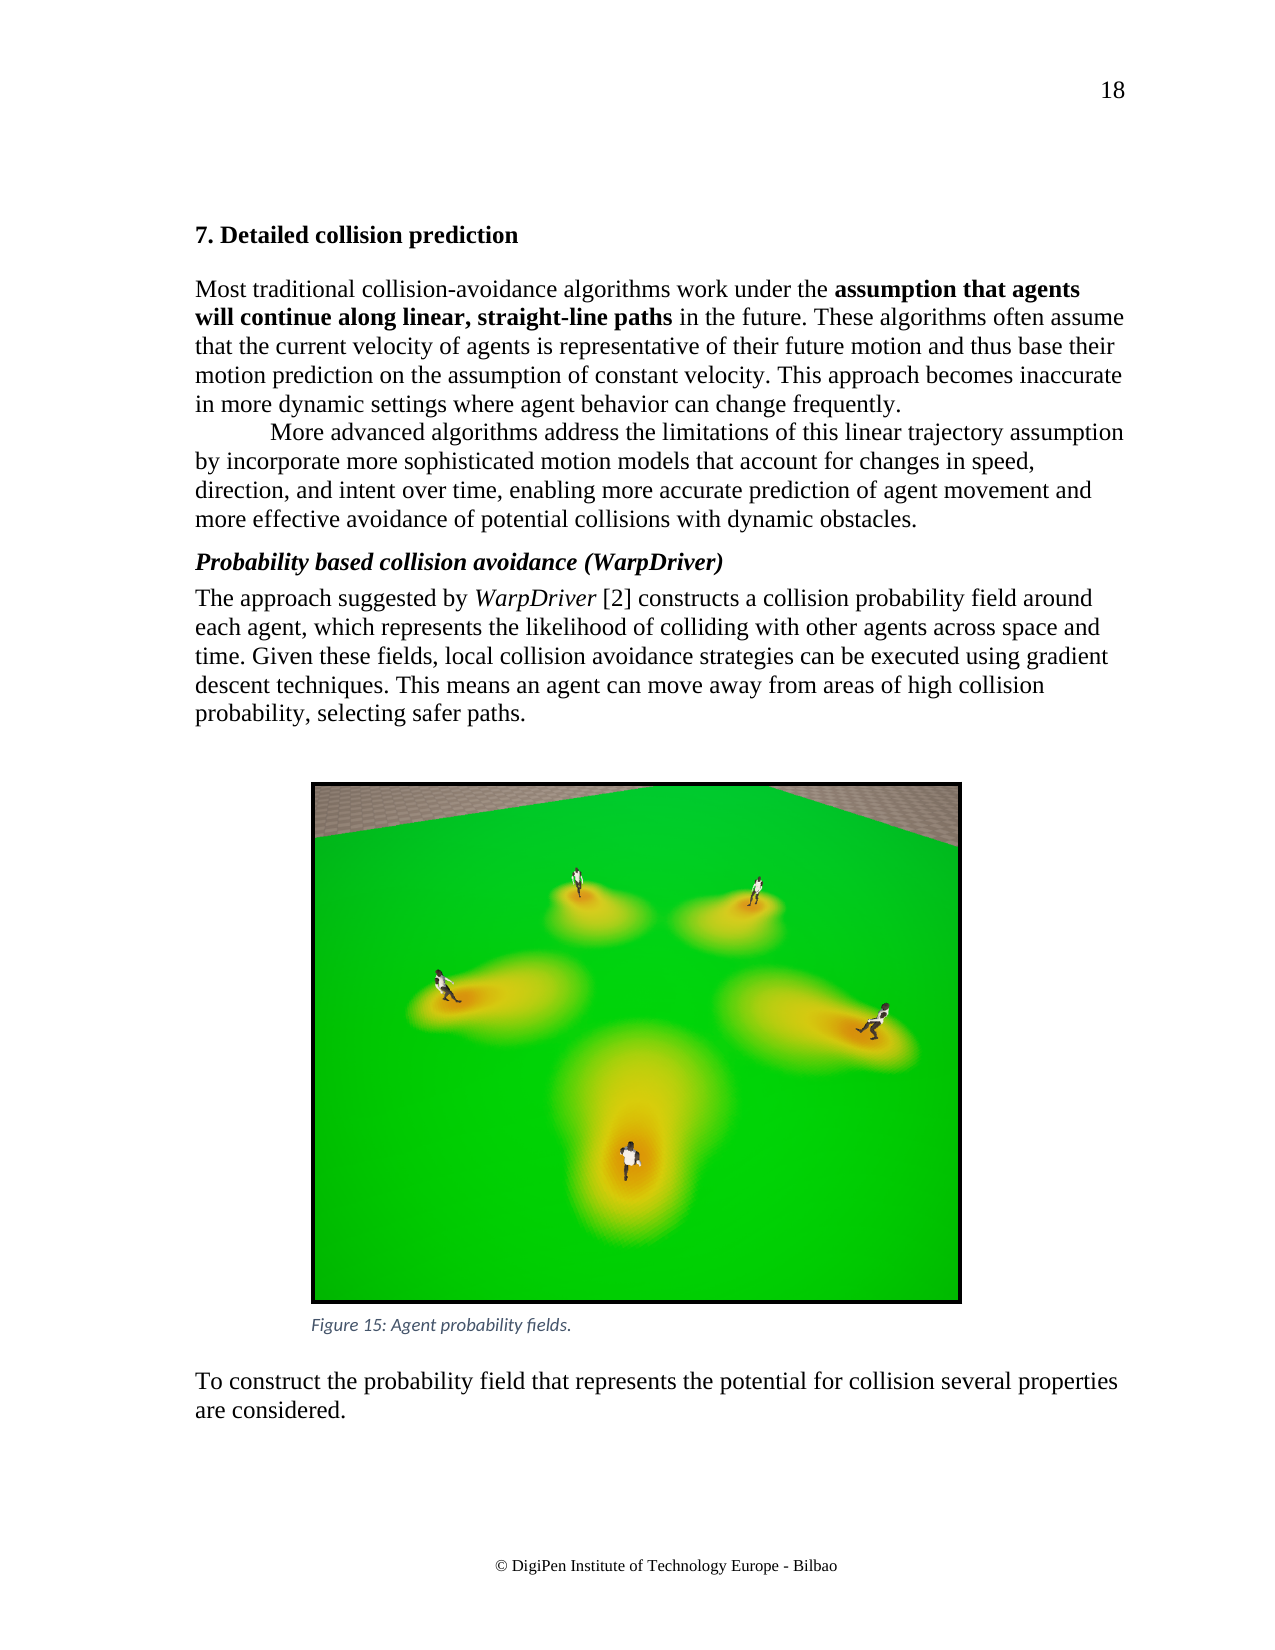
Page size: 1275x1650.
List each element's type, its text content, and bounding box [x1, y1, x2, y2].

subtitle 7. Detailed collision prediction [195, 220, 1125, 249]
text The approach suggested by WarpDriver [2] constructs a collision probability field around each agent, which represents the likelihood of colliding with other agents across space and time. Given these fields, local collision avoidance strategies can be executed using gradient descent techniques. This means an agent can move away from areas of high collision probability, selecting safer paths. [195, 583, 1125, 727]
text Most traditional collision-avoidance algorithms work under the assumption that agents will continue along linear, straight-line paths in the future. These algorithms often assume that the current velocity of agents is representative of their future motion and thus base their motion prediction on the assumption of constant velocity. This approach becomes inaccurate in more dynamic settings where agent behavior can change frequently. [195, 274, 1125, 417]
picture [315, 786, 958, 1300]
subtitle Probability based collision avoidance (WarpDriver) [195, 547, 1125, 576]
text More advanced algorithms address the limitations of this linear trajectory assumption by incorporate more sophisticated motion models that account for changes in speed, direction, and intent over time, enabling more accurate prediction of agent movement and more effective avoidance of potential collisions with dynamic obstacles. [195, 417, 1125, 532]
text To construct the probability field that represents the potential for collision several properties are considered. [195, 1366, 1125, 1424]
